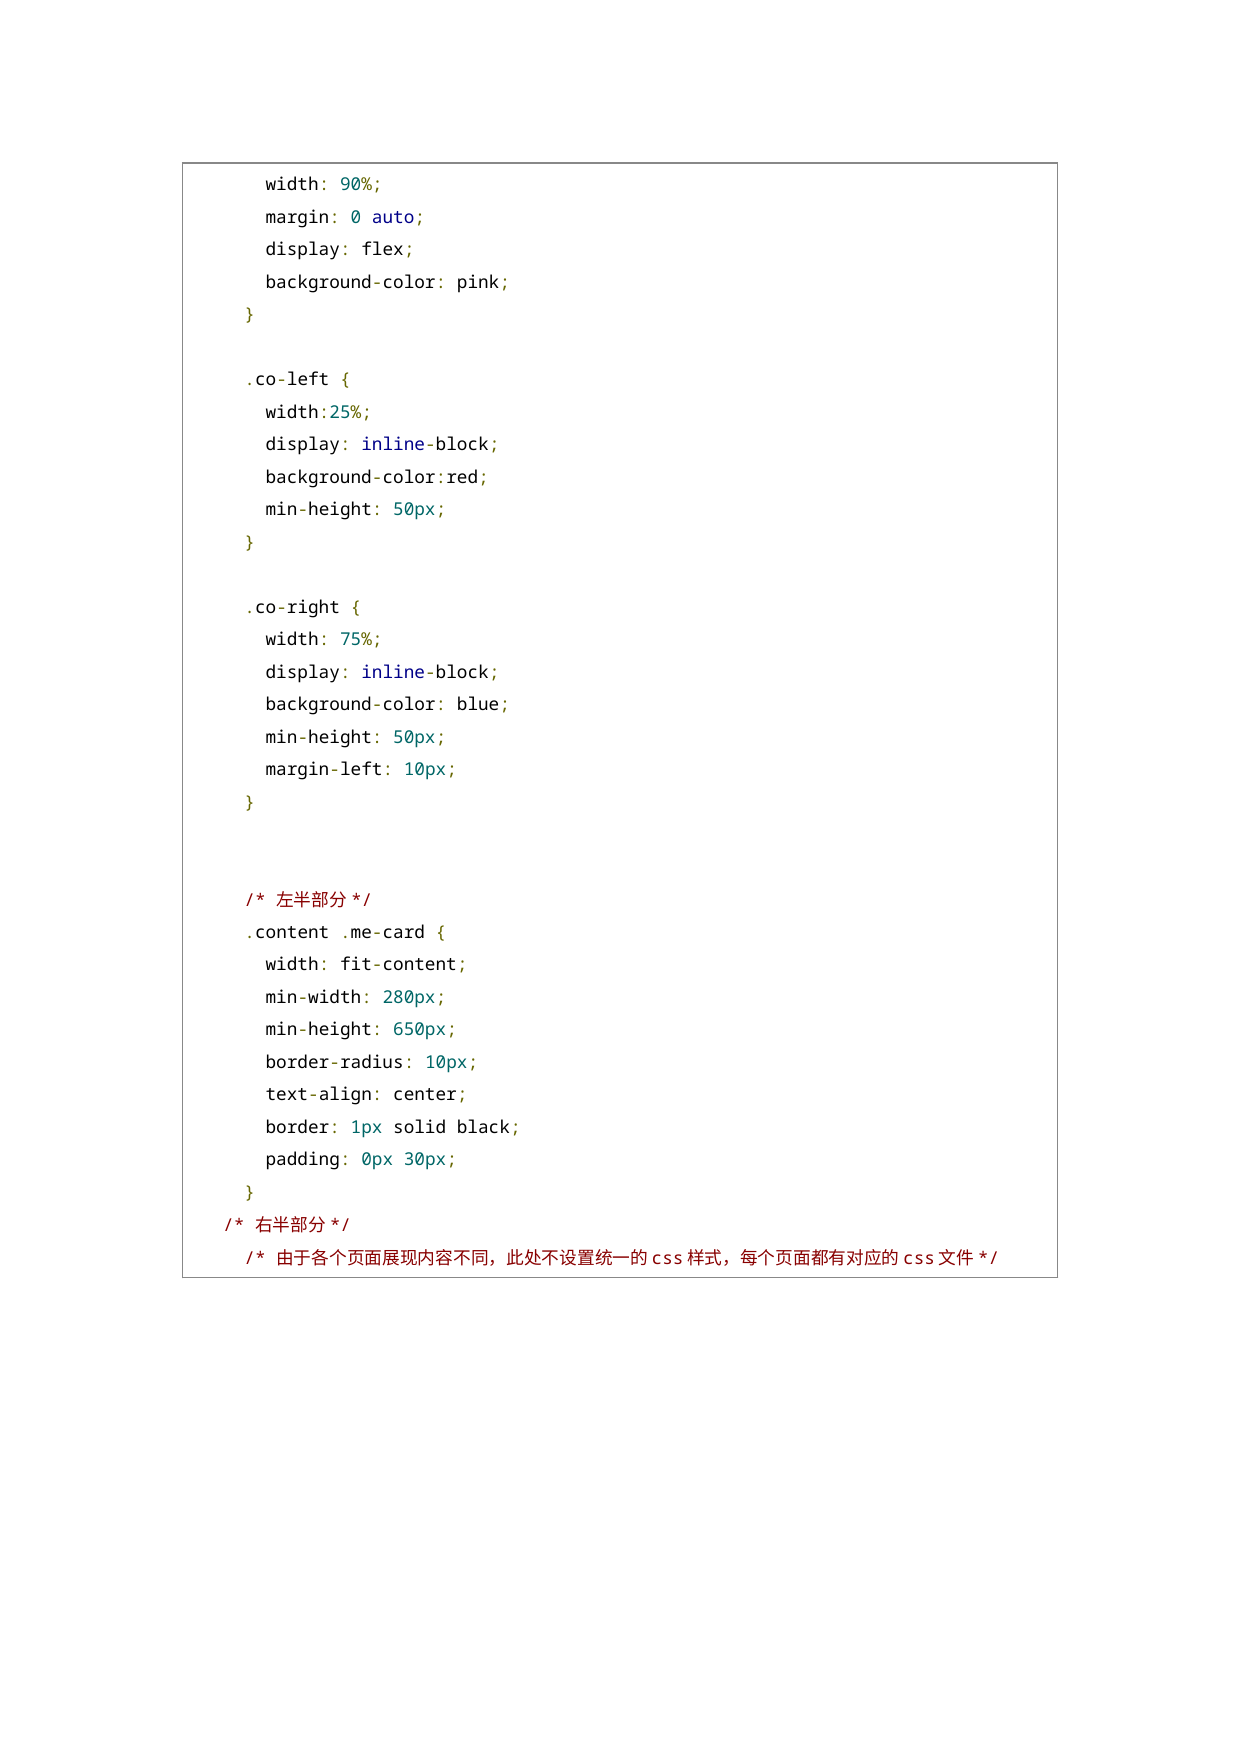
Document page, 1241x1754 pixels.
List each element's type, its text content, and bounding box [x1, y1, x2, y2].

text } [187, 785, 1053, 818]
text border: 1px solid black; [187, 1110, 1053, 1143]
text width: 90%; [183, 164, 1057, 200]
text width: 75%; [187, 623, 1053, 655]
text background-color: pink; [187, 265, 1053, 298]
text margin-left: 10px; [187, 753, 1053, 785]
text .co-left { [187, 363, 1053, 395]
text .content .me-card { [187, 915, 1053, 948]
text width: fit-content; [187, 948, 1053, 980]
text text-align: center; [187, 1078, 1053, 1110]
text /* 由于各个页面展现内容不同，此处不设置统一的css样式，每个页面都有对应的css文件 */ [183, 1234, 1057, 1277]
text padding: 0px 30px; [187, 1143, 1053, 1175]
text /* 左半部分 */ [187, 883, 1053, 915]
text } [187, 298, 1053, 330]
text border-radius: 10px; [187, 1045, 1053, 1078]
text min-height: 50px; [187, 493, 1053, 525]
text } [187, 1175, 1053, 1208]
text /* 右半部分 */ [187, 1208, 1053, 1234]
text display: flex; [187, 233, 1053, 265]
text } [187, 525, 1053, 558]
text background-color:red; [187, 460, 1053, 493]
text min-height: 50px; [187, 720, 1053, 753]
text .co-right { [187, 590, 1053, 623]
text min-height: 650px; [187, 1013, 1053, 1045]
text display: inline-block; [187, 655, 1053, 688]
text display: inline-block; [187, 428, 1053, 460]
text min-width: 280px; [187, 980, 1053, 1013]
text width:25%; [187, 395, 1053, 428]
text margin: 0 auto; [187, 200, 1053, 233]
text background-color: blue; [187, 688, 1053, 720]
